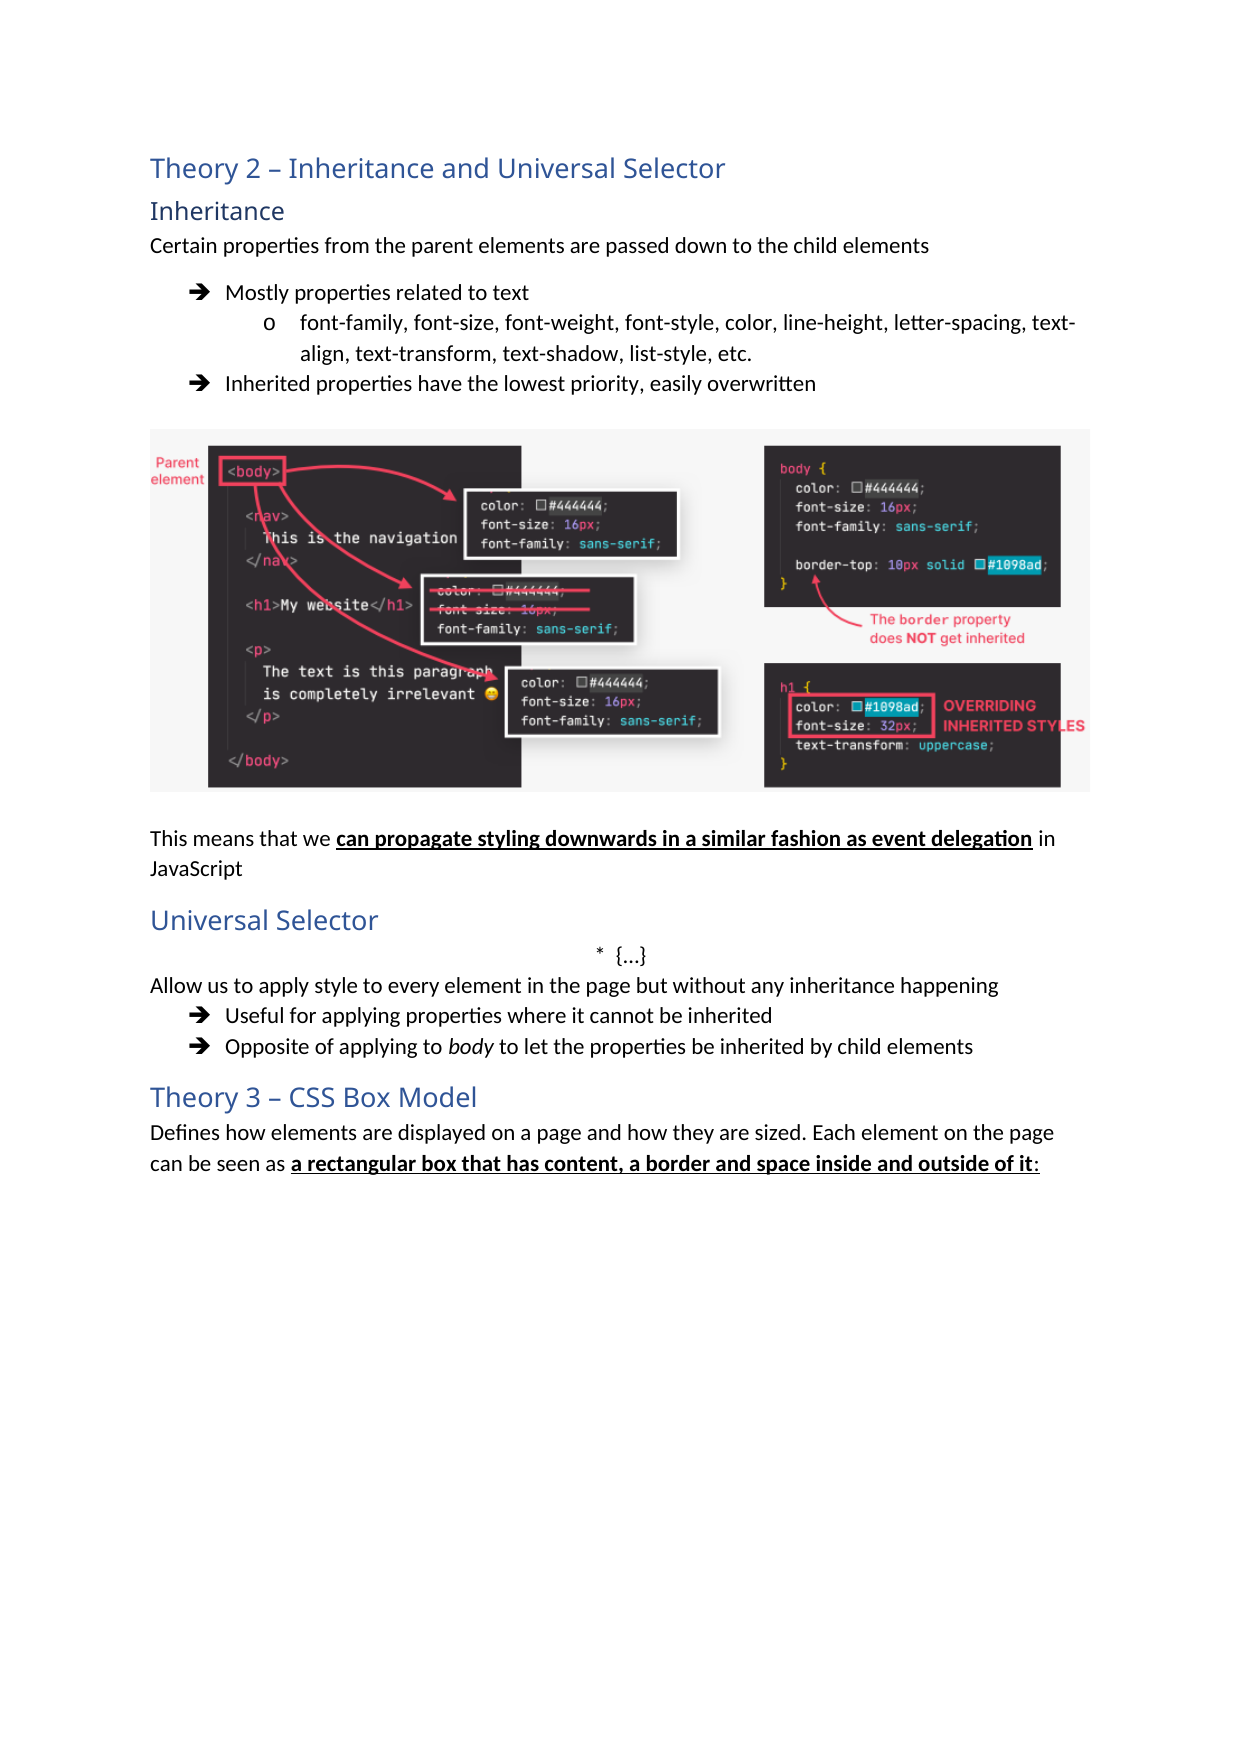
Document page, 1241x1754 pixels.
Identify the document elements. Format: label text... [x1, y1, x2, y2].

list Mostly properties related to text [187, 278, 1090, 306]
text Defines how elements are displayed on a page and how they are sized. Each element on the page can be seen as a rectangular box that has content, a border and space inside and outside of it: [150, 1118, 1090, 1177]
list This means that we can propagate styling downwards in a similar fashion as event delegation in JavaScript [150, 824, 1090, 883]
list Inherited properties have the lowest priority, easily overwritten [187, 369, 1090, 397]
subtitle Inheritance [150, 194, 1090, 228]
picture [150, 429, 1091, 792]
list font-family, font-size, font-weight, font-style, color, line-height, letter-spacing, text-align, text-transform, text-shadow, list-style, etc. [262, 308, 1090, 367]
subtitle Theory 3 – CSS Box Model [150, 1079, 1090, 1116]
text Certain properties from the parent elements are passed down to the child elements [150, 231, 1090, 259]
list Useful for applying properties where it cannot be inherited [187, 1002, 1090, 1030]
subtitle Theory 2 – Inheritance and Universal Selector [150, 150, 1090, 187]
list Allow us to apply style to every element in the page but without any inheritance happening [150, 971, 1090, 999]
list Opposite of applying to body to let the properties be inherited by child elements [187, 1032, 1090, 1060]
subtitle Universal Selector [150, 901, 1090, 938]
list * {…} [150, 941, 1090, 969]
